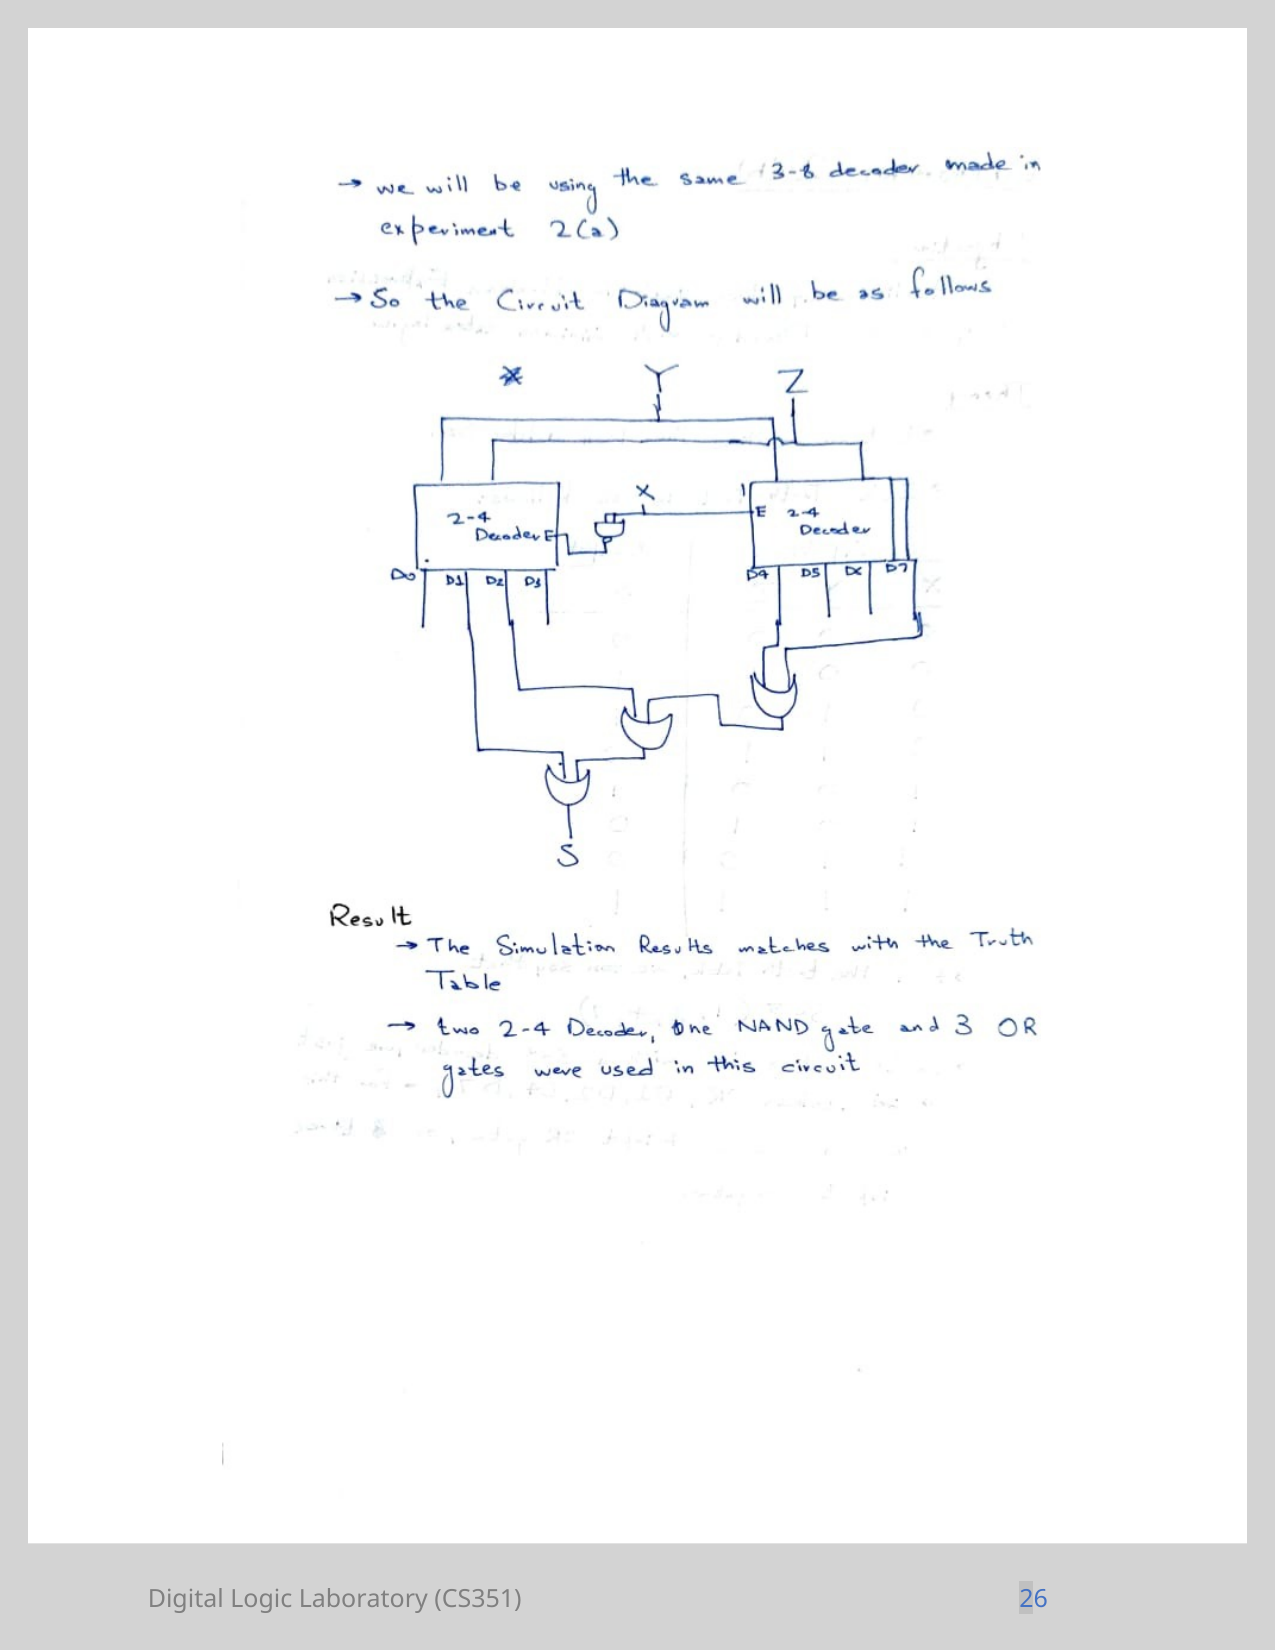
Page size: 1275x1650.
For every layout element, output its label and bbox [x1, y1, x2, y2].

picture [222, 147, 1092, 1522]
